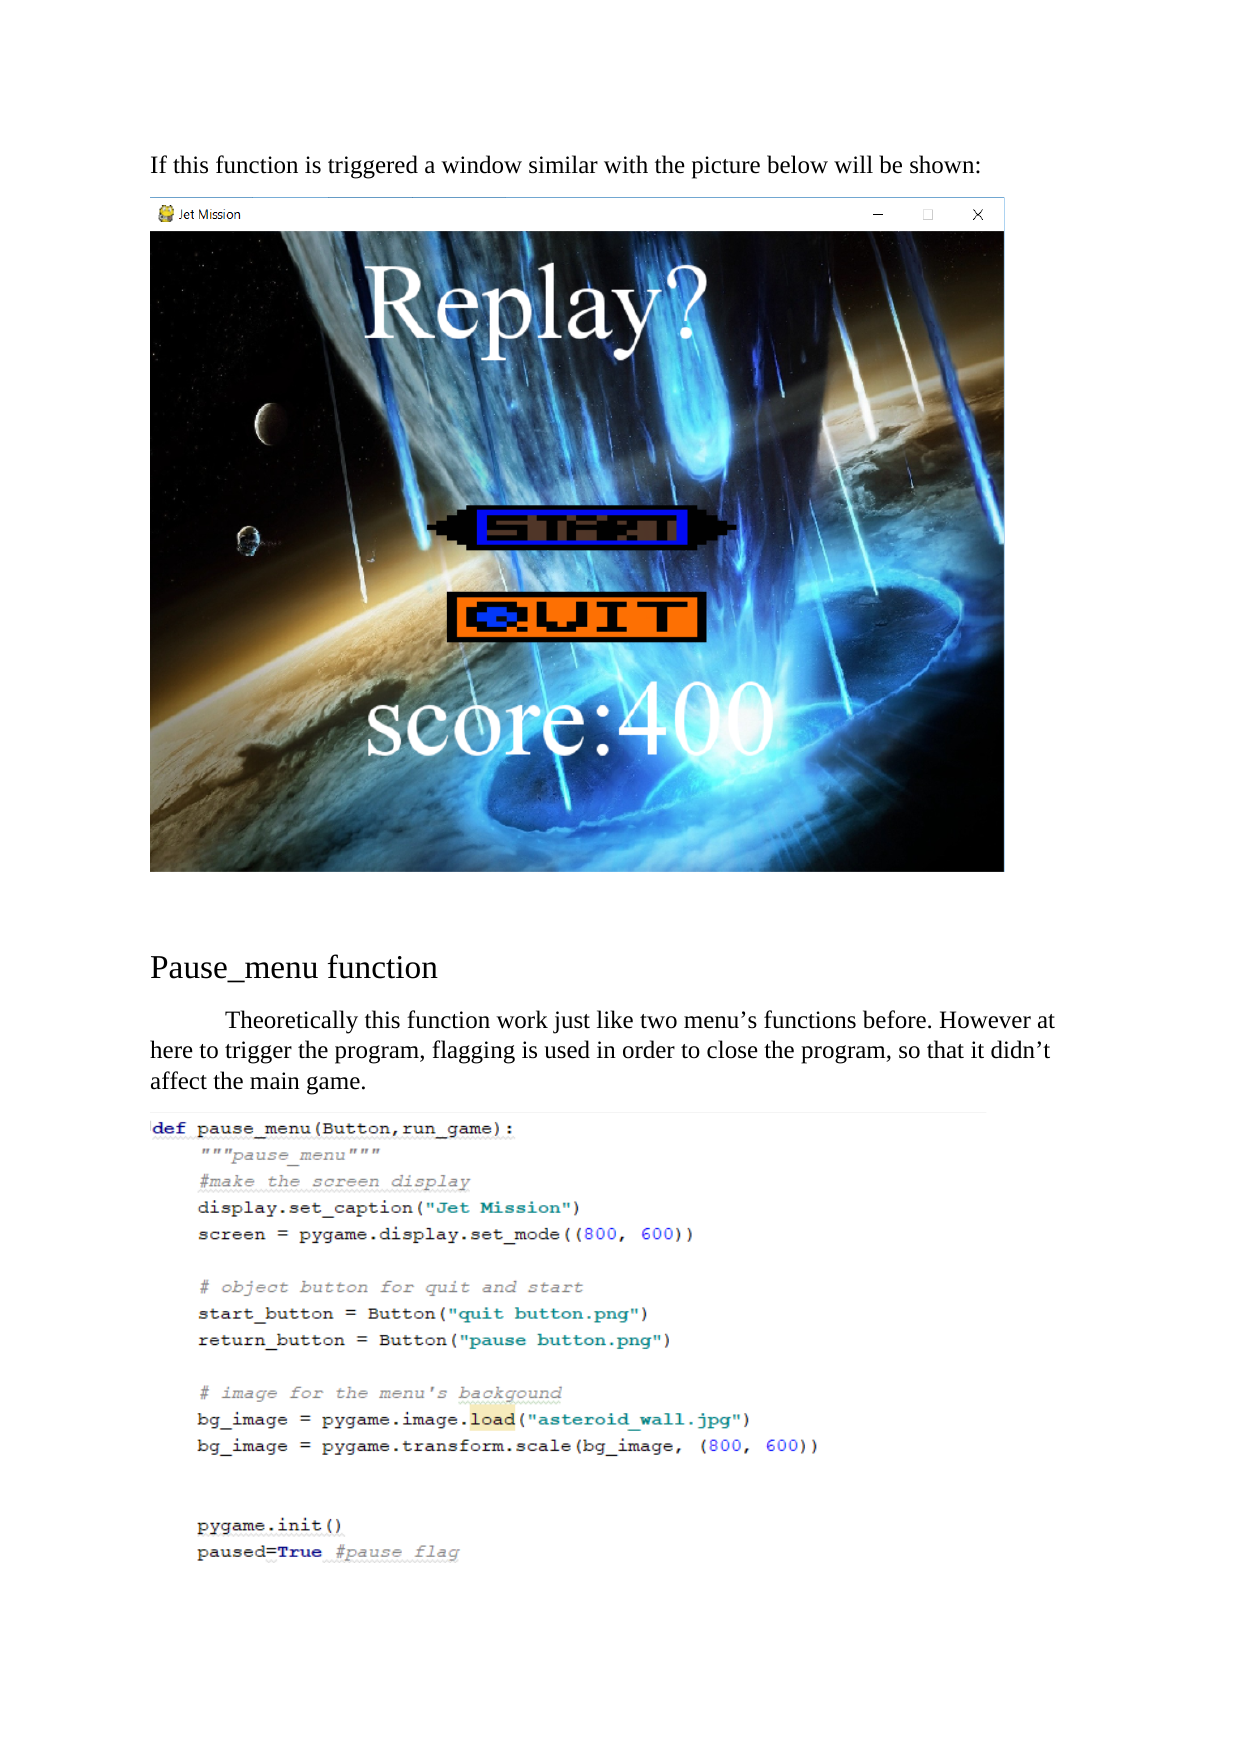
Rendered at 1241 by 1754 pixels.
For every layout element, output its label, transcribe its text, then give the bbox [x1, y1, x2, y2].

text Theoretically this function work just like two menu’s functions before. However at here to trigger the program, flagging is used in order to close the program, so that it didn’t affect the main game. [150, 1005, 1090, 1094]
picture [150, 1112, 987, 1563]
text Pause_menu function [150, 948, 1090, 986]
text If this function is triggered a window similar with the picture below will be shown: [150, 150, 1090, 179]
picture [150, 197, 1005, 872]
